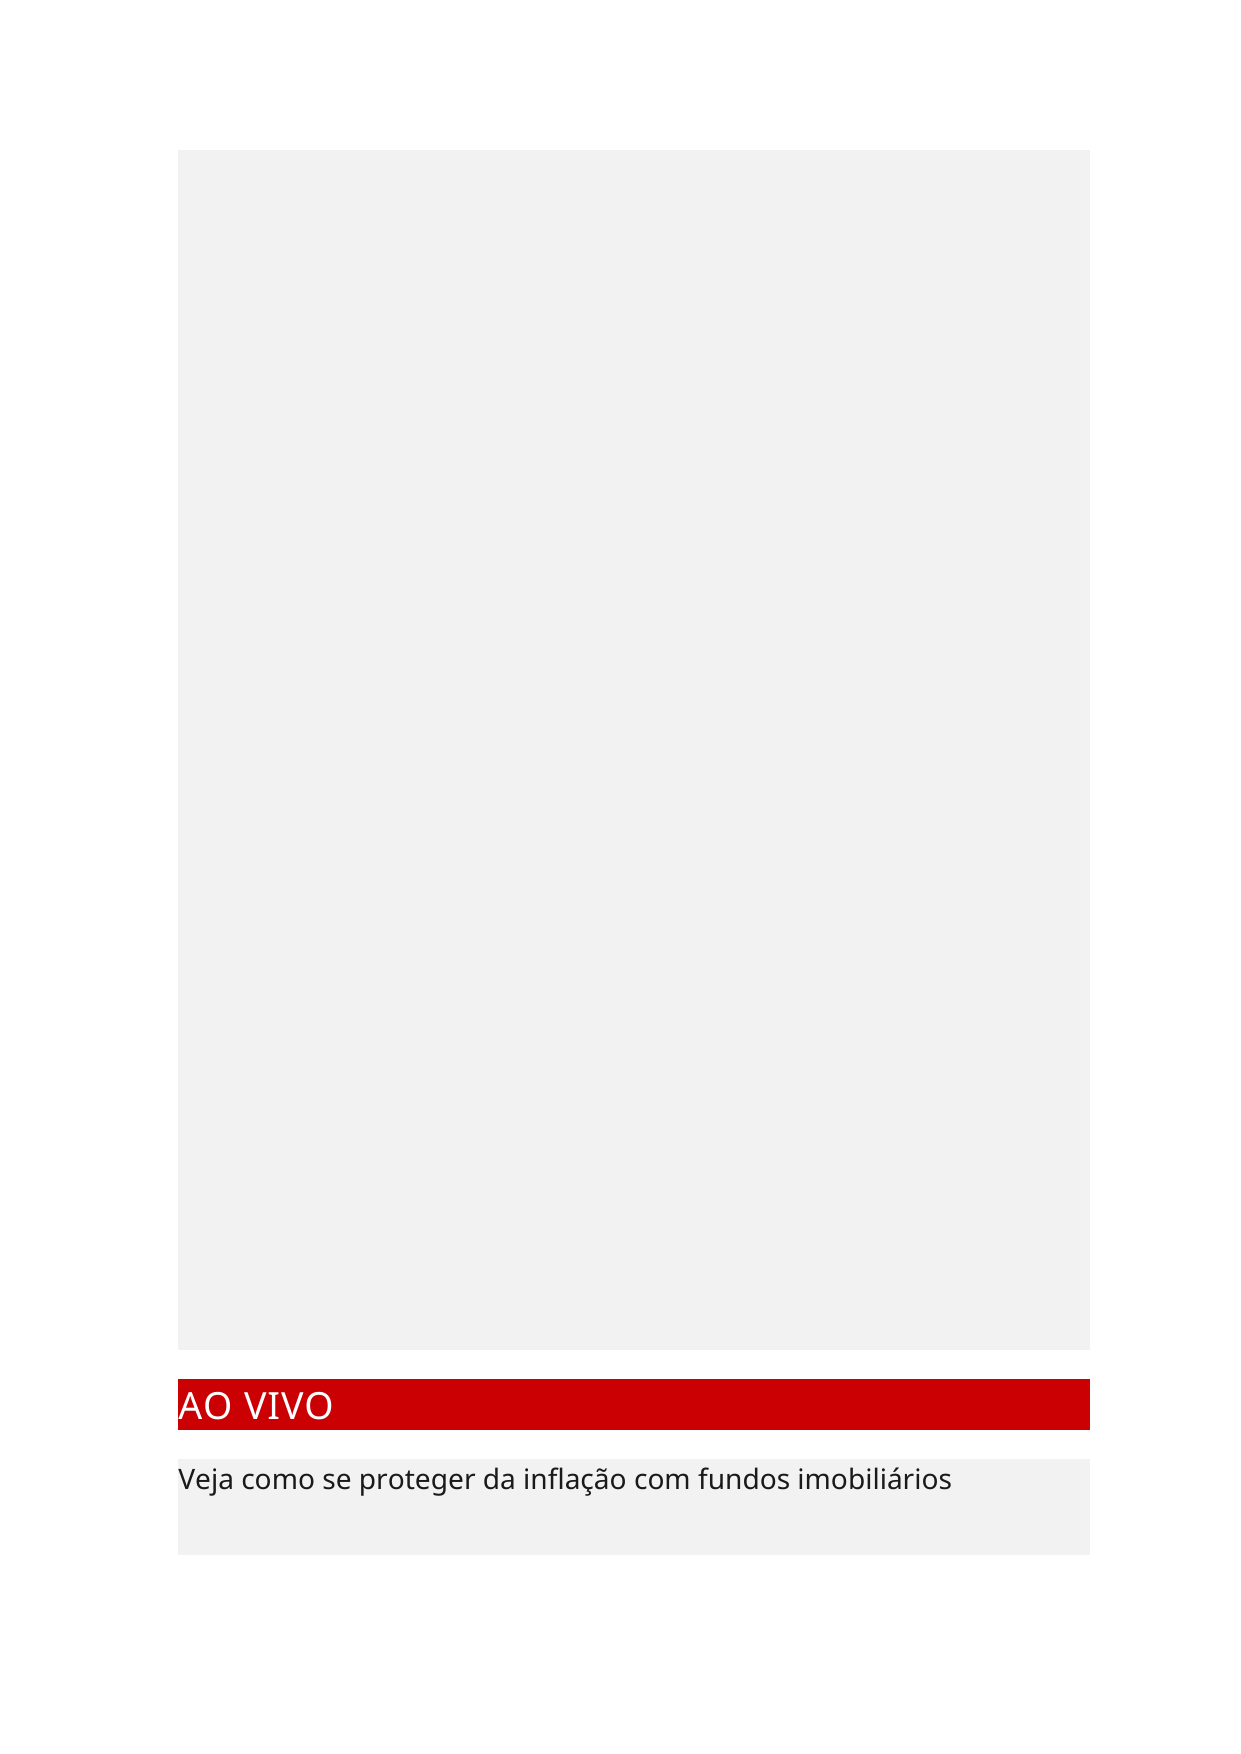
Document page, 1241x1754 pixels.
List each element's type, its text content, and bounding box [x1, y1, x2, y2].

text Veja como se proteger da inflação com fundos imobiliários [178, 1459, 1090, 1498]
text AO VIVO [178, 1379, 1090, 1430]
